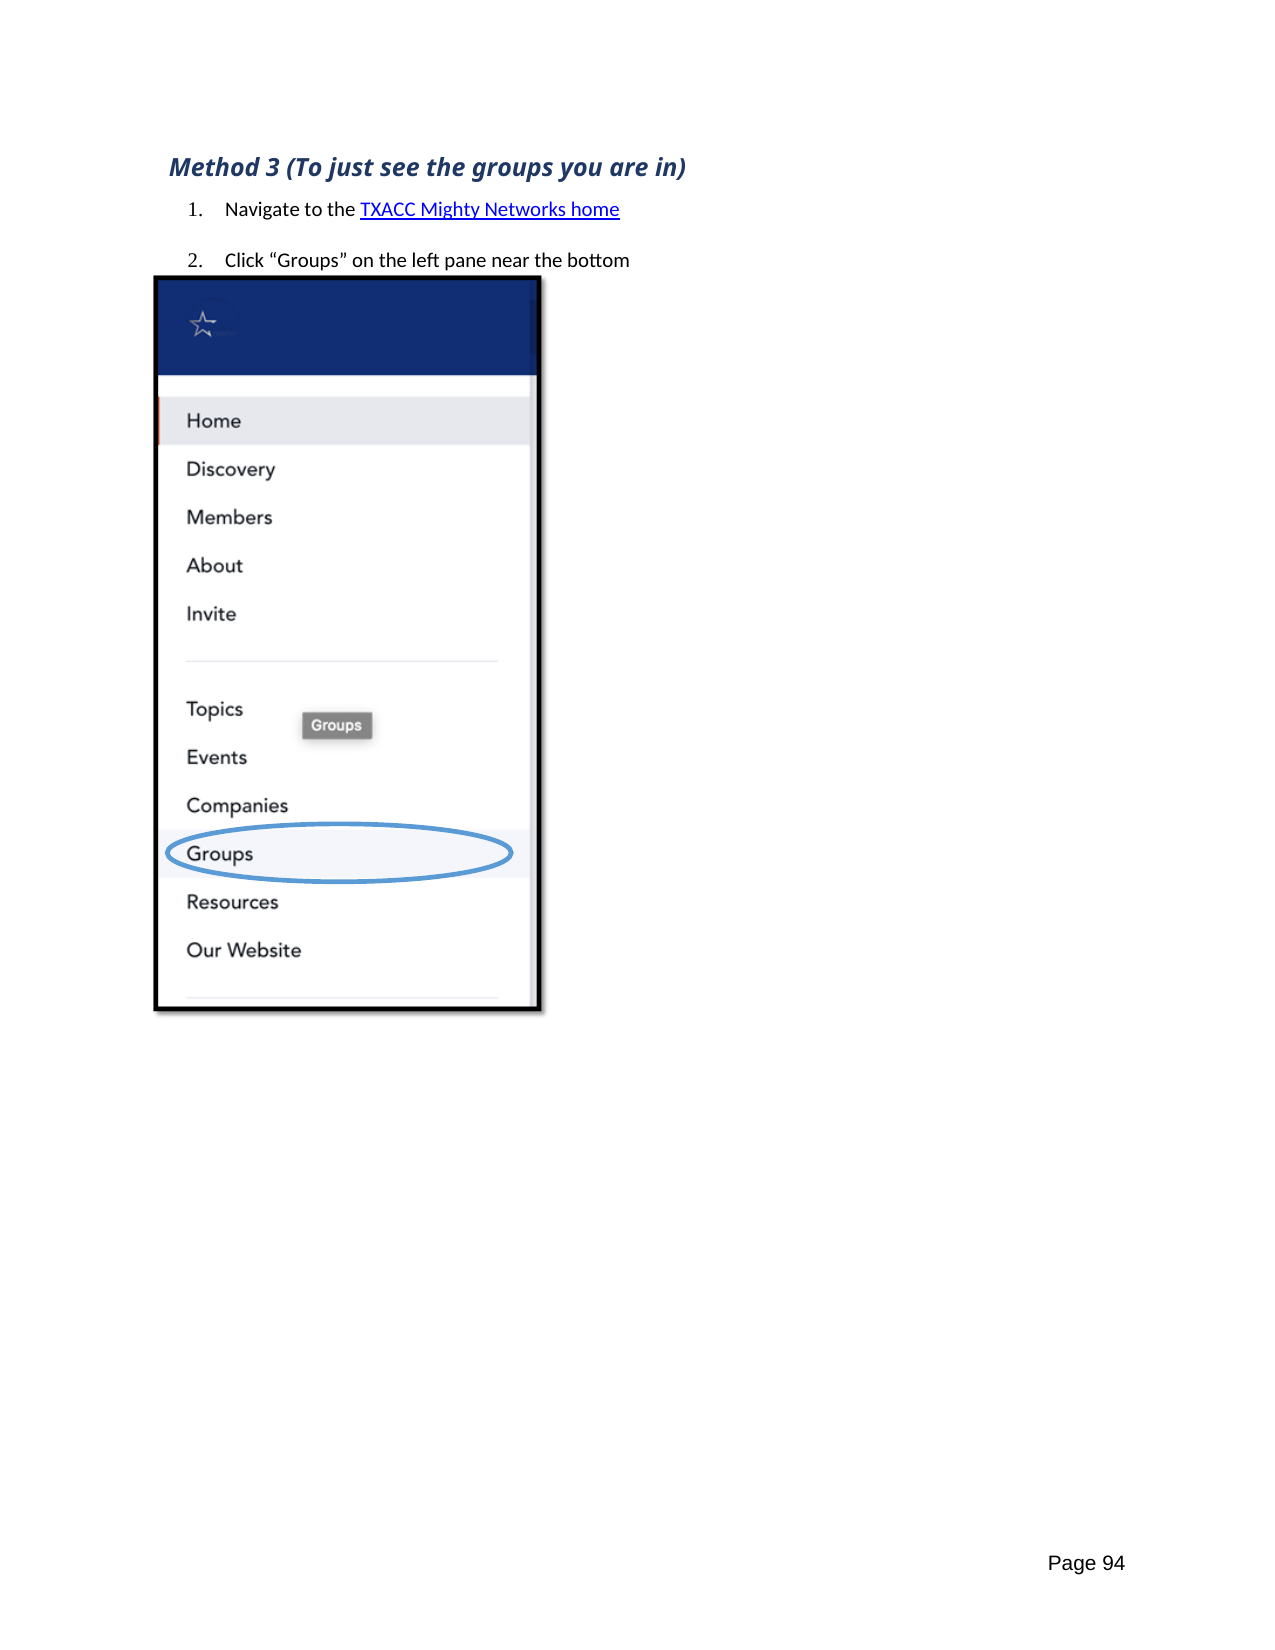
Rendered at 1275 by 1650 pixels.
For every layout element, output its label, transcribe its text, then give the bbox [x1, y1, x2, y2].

picture [150, 272, 552, 1023]
list Click “Groups” on the left pane near the bottom [187, 247, 1125, 273]
list Navigate to the TXACC Mighty Networks home [187, 197, 1125, 222]
subtitle Method 3 (To just see the groups you are in) [169, 150, 1087, 184]
